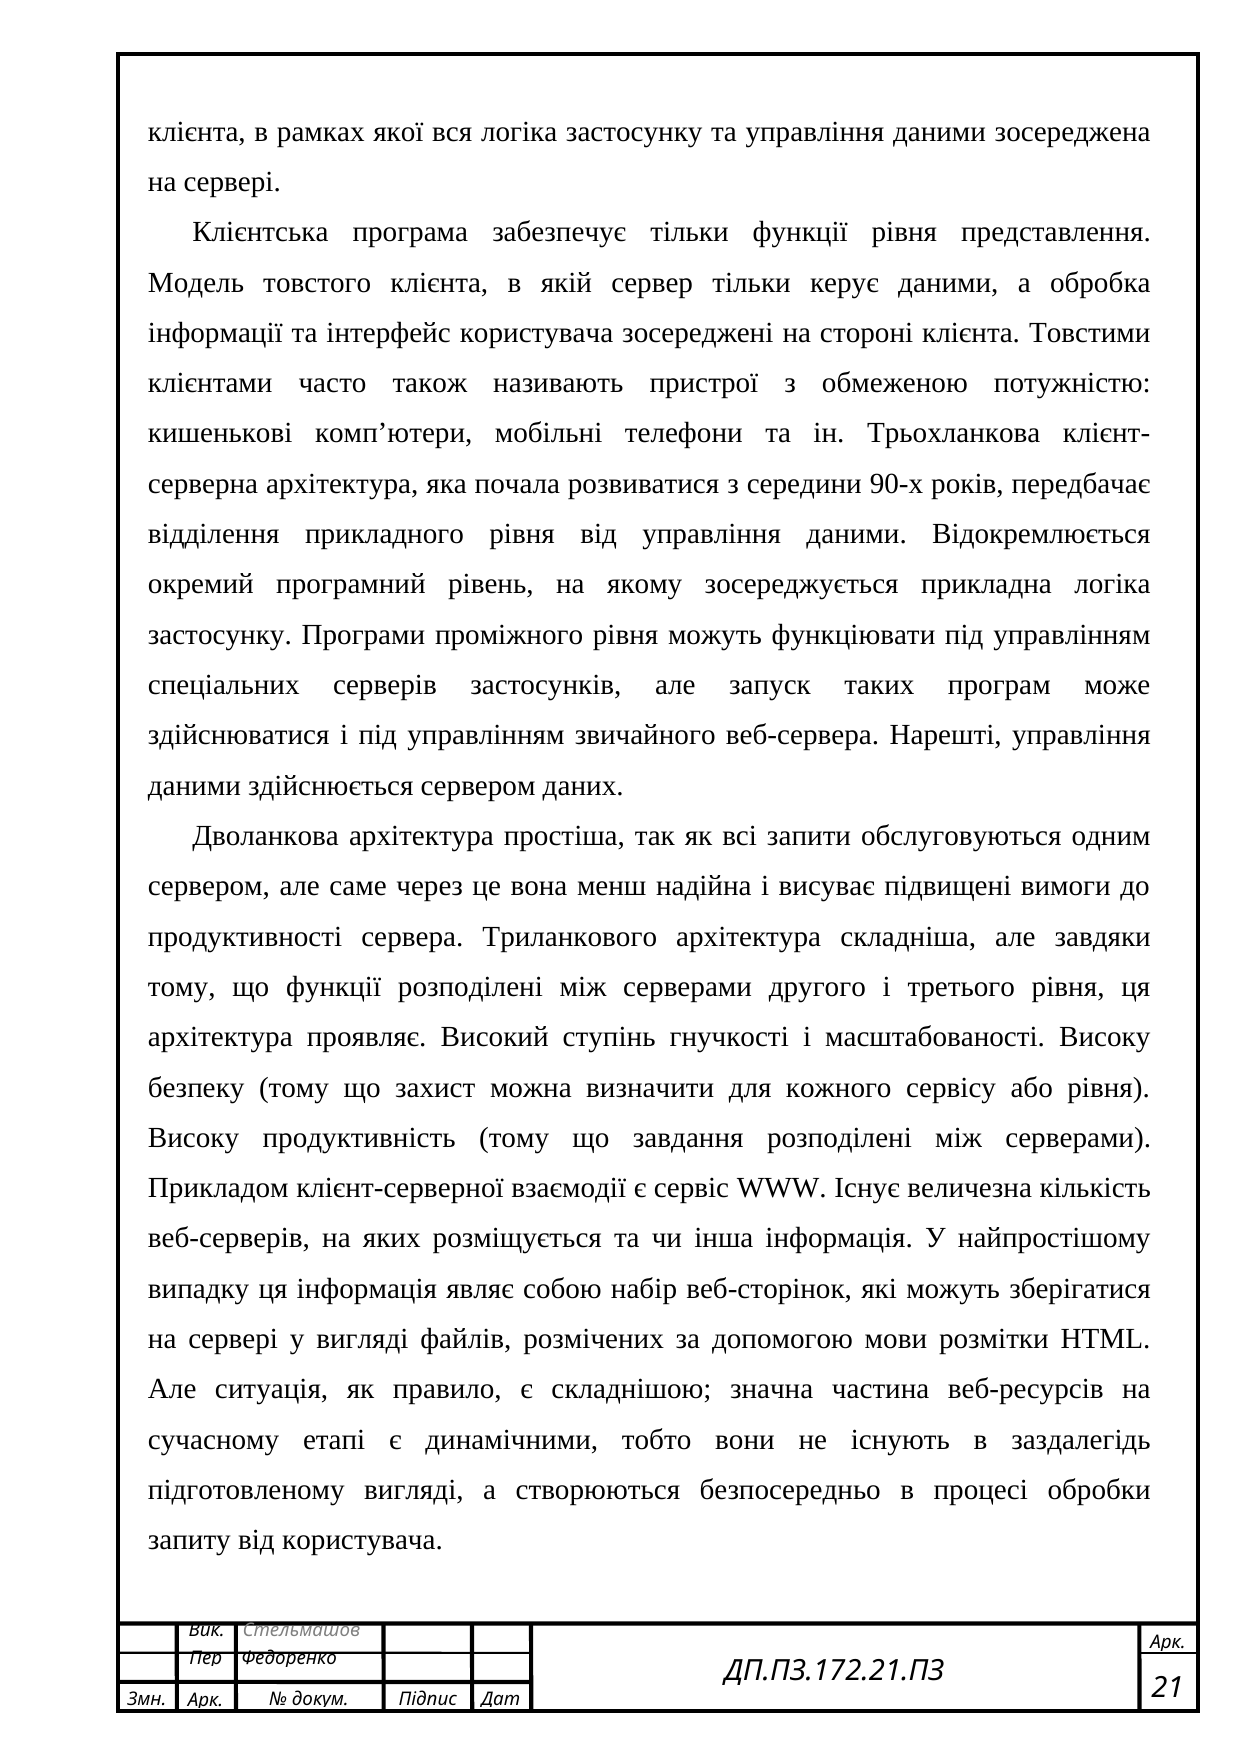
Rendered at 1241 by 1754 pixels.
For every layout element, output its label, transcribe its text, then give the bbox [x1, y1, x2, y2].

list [148, 114, 1152, 198]
list Дволанкова архітектура простіша, так як всі запити обслуговуються одним сервером, але саме через це вона менш надійна і висуває підвищені вимоги до продуктивності сервера. Триланкового архітектура складніша, але завдяки тому, що функції розподілені між серверами другого і третього рівня, ця архітектура проявляє. Високий ступінь гнучкості і масштабованості. Високу безпеку (тому що захист можна визначити для кожного сервісу або рівня). Високу продуктивність (тому що завдання розподілені між серверами). Прикладом клієнт-серверної взаємодії є сервіс WWW. Існує величезна кількість веб-серверів, на яких розміщується та чи інша інформація. У найпростішому випадку ця інформація являє собою набір веб-сторінок, які можуть зберігатися на сервері у вигляді файлів, розмічених за допомогою мови розмітки HTML. Але ситуація, як правило, є складнішою; значна частина веб-ресурсів на сучасному етапі є динамічними, тобто вони не існують в заздалегідь підготовленому вигляді, а створюються безпосередньо в процесі обробки запиту від користувача. [148, 818, 1152, 1556]
list Клієнтська програма забезпечує тільки функції рівня представлення. Модель товстого клієнта, в якій сервер тільки керує даними, а обробка інформації та інтерфейс користувача зосереджені на стороні клієнта. Товстими клієнтами часто також називають пристрої з обмеженою потужністю: кишенькові комп’ютери, мобільні телефони та ін. Трьохланкова клієнт-серверна архітектура, яка почала розвиватися з середини 90-х років, передбачає відділення прикладного рівня від управління даними. Відокремлюється окремий програмний рівень, на якому зосереджується прикладна логіка застосунку. Програми проміжного рівня можуть функціювати під управлінням спеціальних серверів застосунків, але запуск таких програм може здійснюватися і під управлінням звичайного веб-сервера. Нарешті, управління даними здійснюється сервером даних. [148, 214, 1152, 801]
